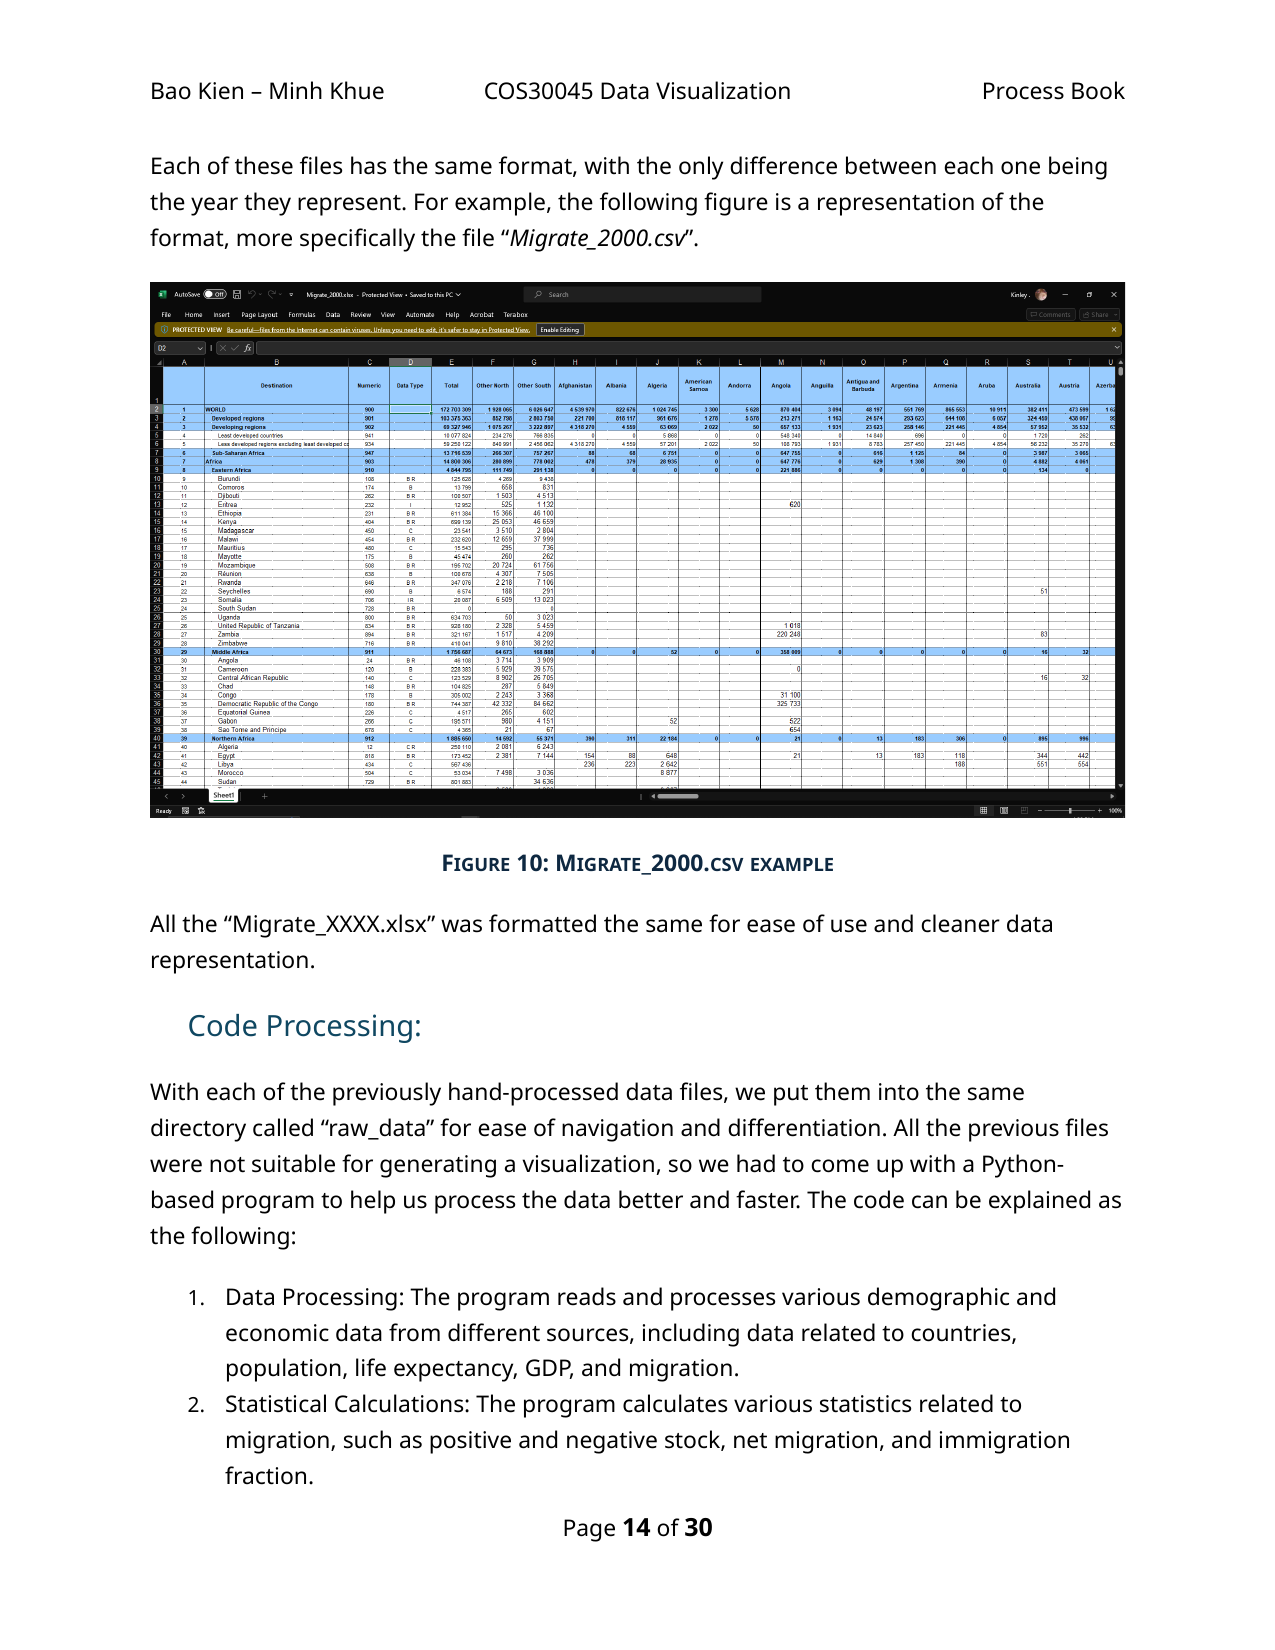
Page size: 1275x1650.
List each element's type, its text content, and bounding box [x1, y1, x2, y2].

list Data Processing: The program reads and processes various demographic and economic data from different sources, including data related to countries, population, life expectancy, GDP, and migration. [187, 1281, 1125, 1384]
text All the “Migrate_XXXX.xlsx” was formatted the same for ease of use and cleaner data representation. [150, 908, 1125, 976]
text With each of the previously hand-processed data files, we put them into the same directory called “raw_data” for ease of navigation and differentiation. All the previous files were not suitable for generating a visualization, so we had to come up with a Python-based program to help us process the data better and faster. The code can be explained as the following: [150, 1076, 1125, 1251]
subtitle Code Processing: [150, 1005, 1125, 1045]
picture [150, 282, 1125, 818]
list Statistical Calculations: The program calculates various statistics related to migration, such as positive and negative stock, net migration, and immigration fraction. [187, 1388, 1125, 1491]
text Figure 10: Migrate_2000.csv example [150, 847, 1125, 879]
text Each of these files has the same format, with the only difference between each one being the year they represent. For example, the following figure is a representation of the format, more specifically the file “Migrate_2000.csv”. [150, 150, 1125, 253]
